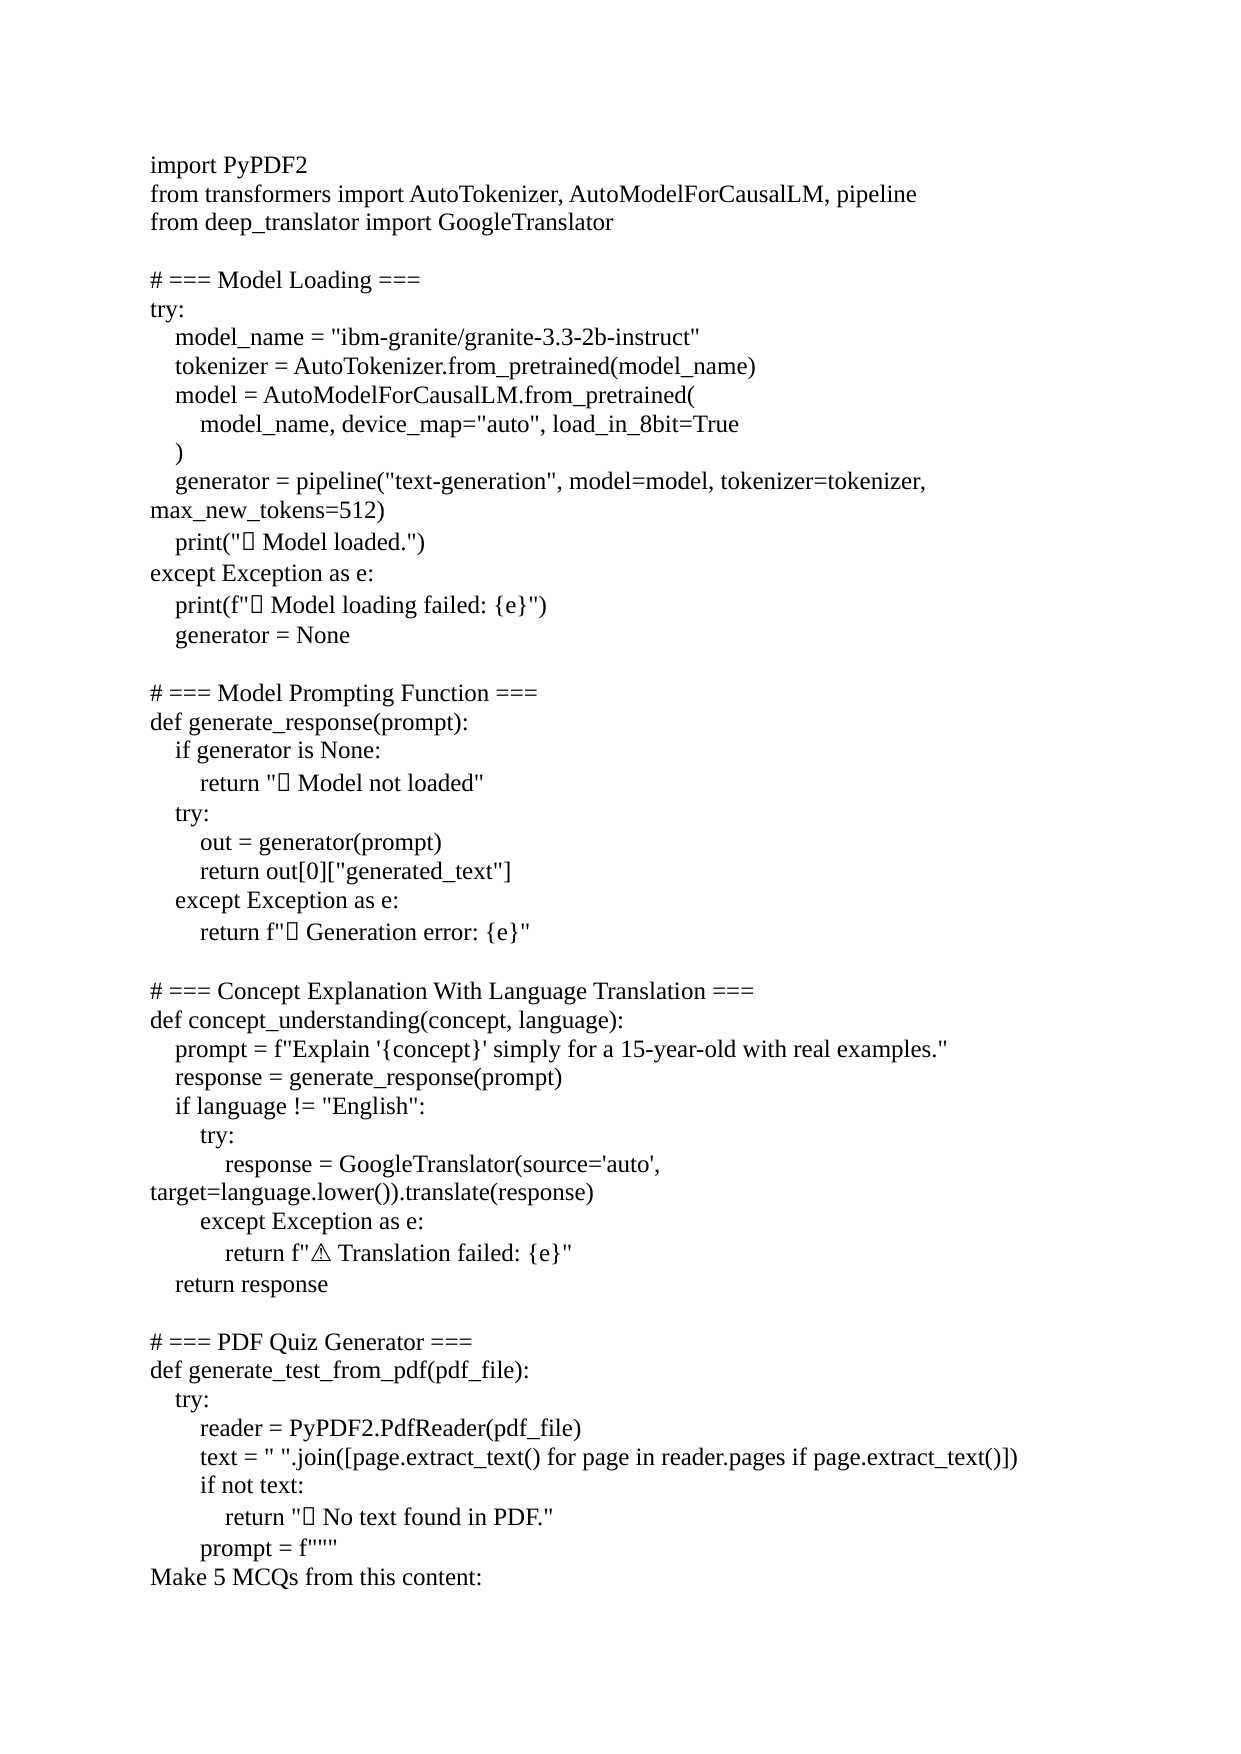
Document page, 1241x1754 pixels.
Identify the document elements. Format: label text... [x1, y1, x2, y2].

text try: [150, 294, 1090, 322]
text print(f"❌ Model loading failed: {e}") [150, 587, 1090, 621]
text # === Model Prompting Function === [150, 678, 1090, 707]
text def generate_test_from_pdf(pdf_file): [150, 1355, 1090, 1384]
text def concept_understanding(concept, language): [150, 1005, 1090, 1034]
text return f"❌ Generation error: {e}" [150, 913, 1090, 947]
text return "❌ Model not loaded" [150, 764, 1090, 798]
text out = generator(prompt) [150, 827, 1090, 856]
text except Exception as e: [150, 1206, 1090, 1235]
text prompt = f""" [150, 1533, 1090, 1562]
text except Exception as e: [150, 558, 1090, 587]
text if not text: [150, 1470, 1090, 1499]
text model_name = "ibm-granite/granite-3.3-2b-instruct" [150, 322, 1090, 351]
text model = AutoModelForCausalLM.from_pretrained( [150, 380, 1090, 409]
text Make 5 MCQs from this content: [150, 1562, 1090, 1591]
text return out[0]["generated_text"] [150, 856, 1090, 885]
text try: [150, 1384, 1090, 1413]
text # === PDF Quiz Generator === [150, 1327, 1090, 1355]
text except Exception as e: [150, 885, 1090, 913]
text try: [150, 1120, 1090, 1149]
text generator = pipeline("text-generation", model=model, tokenizer=tokenizer, max_new_tokens=512) [150, 466, 1090, 524]
text tokenizer = AutoTokenizer.from_pretrained(model_name) [150, 351, 1090, 380]
text from transformers import AutoTokenizer, AutoModelForCausalLM, pipeline [150, 179, 1090, 207]
text reader = PyPDF2.PdfReader(pdf_file) [150, 1413, 1090, 1442]
text def generate_response(prompt): [150, 707, 1090, 736]
text ) [150, 437, 1090, 466]
text model_name, device_map="auto", load_in_8bit=True [150, 409, 1090, 437]
text prompt = f"Explain '{concept}' simply for a 15-year-old with real examples." [150, 1034, 1090, 1062]
text if language != "English": [150, 1091, 1090, 1120]
text # === Concept Explanation With Language Translation === [150, 976, 1090, 1005]
text return f"⚠ Translation failed: {e}" [150, 1235, 1090, 1269]
text from deep_translator import GoogleTranslator [150, 207, 1090, 236]
text return "❌ No text found in PDF." [150, 1499, 1090, 1533]
text # === Model Loading === [150, 265, 1090, 294]
text generator = None [150, 621, 1090, 649]
text if generator is None: [150, 736, 1090, 764]
text print("✅ Model loaded.") [150, 524, 1090, 558]
text return response [150, 1269, 1090, 1298]
text import PyPDF2 [150, 150, 1090, 179]
text try: [150, 798, 1090, 827]
text text = " ".join([page.extract_text() for page in reader.pages if page.extract_text()]) [150, 1442, 1090, 1470]
text response = generate_response(prompt) [150, 1062, 1090, 1091]
text response = GoogleTranslator(source='auto', target=language.lower()).translate(response) [150, 1149, 1090, 1206]
